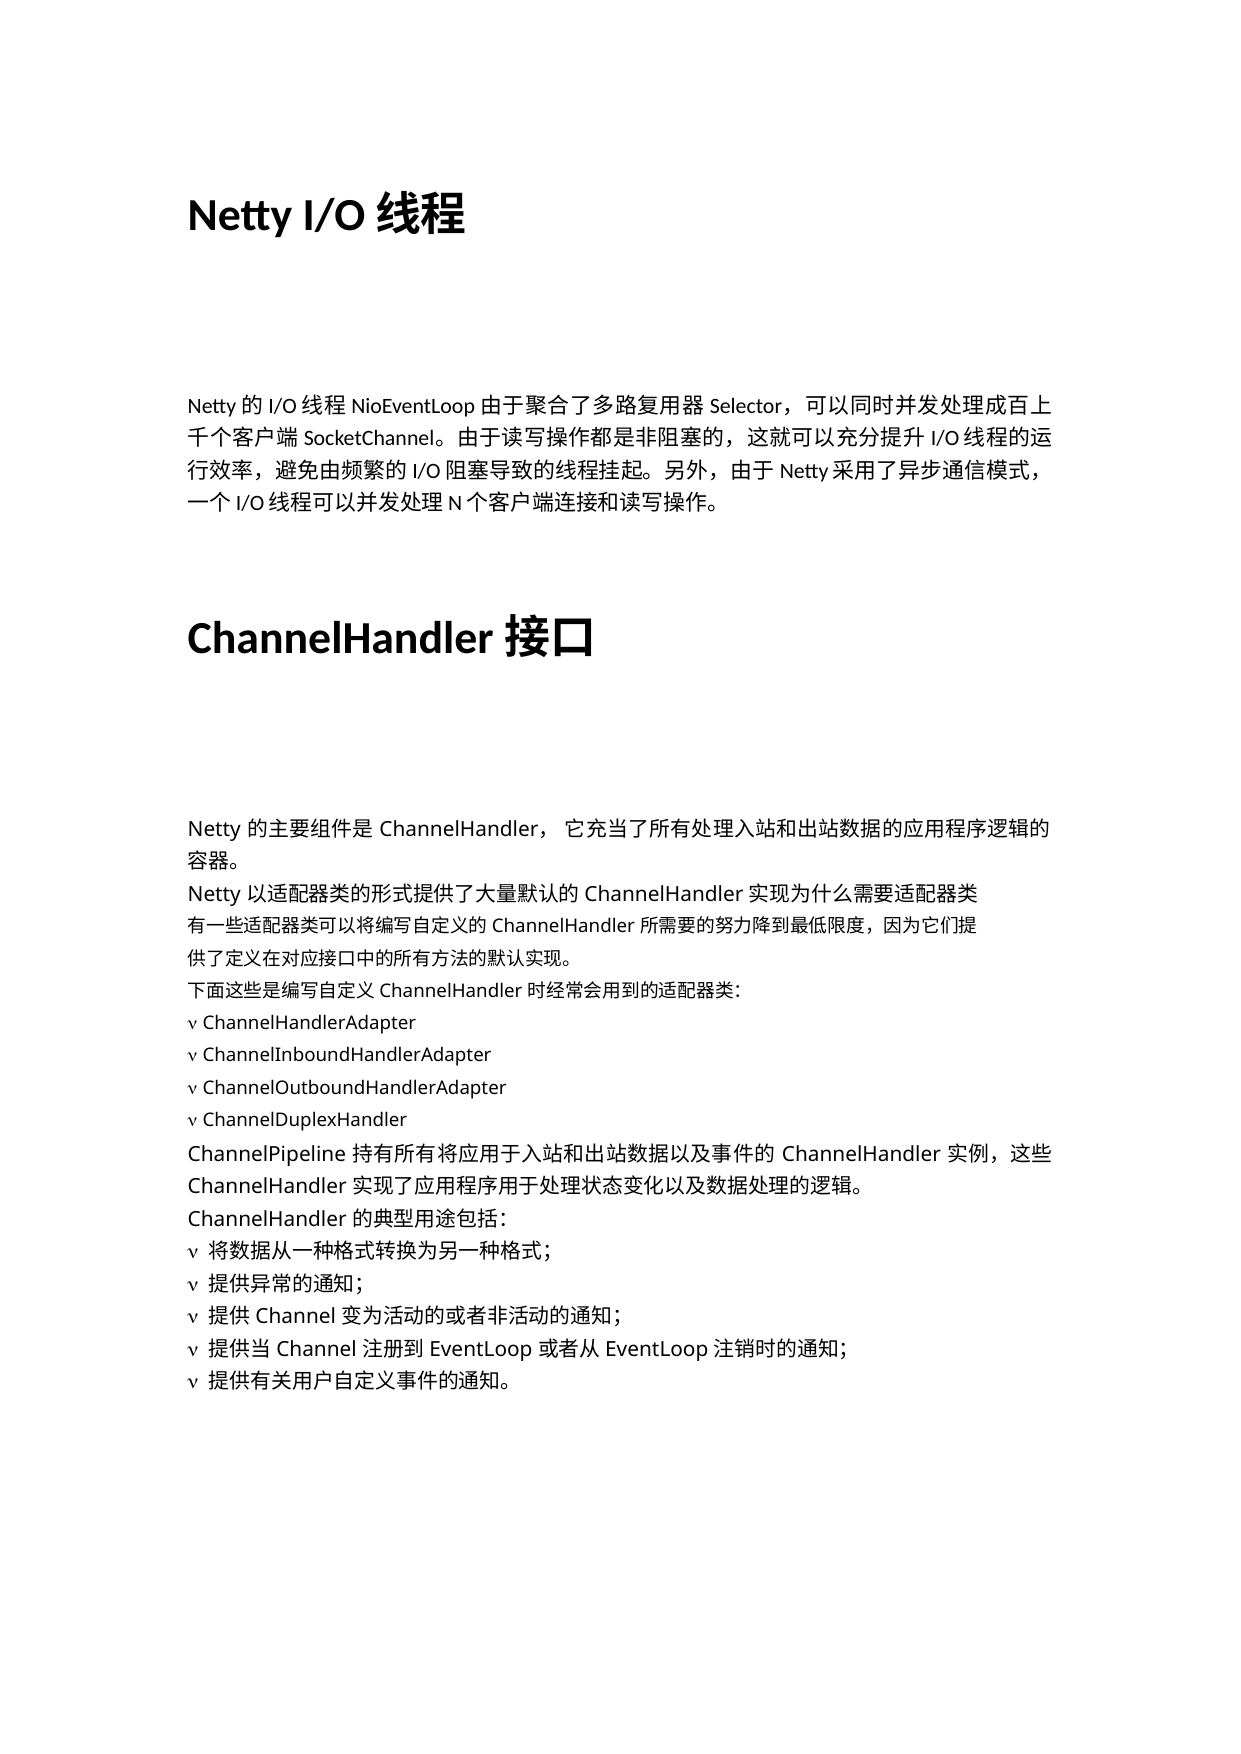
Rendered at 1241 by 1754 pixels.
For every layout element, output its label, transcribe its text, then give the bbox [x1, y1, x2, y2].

text Netty的I/O线程NioEventLoop由于聚合了多路复用器Selector，可以同时并发处理成百上千个客户端SocketChannel。由于读写操作都是非阻塞的，这就可以充分提升I/O线程的运行效率，避免由频繁的I/O阻塞导致的线程挂起。另外，由于Netty采用了异步通信模式，一个I/O线程可以并发处理N个客户端连接和读写操作。 [187, 387, 1053, 517]
text Netty 以适配器类的形式提供了大量默认的 ChannelHandler 实现为什么需要适配器类 有一些适配器类可以将编写自定义的 ChannelHandler 所需要的努力降到最低限度，因为它们提 供了定义在对应接口中的所有方法的默认实现。 下面这些是编写自定义 ChannelHandler 时经常会用到的适配器类： ChannelHandlerAdapter ChannelInboundHandlerAdapter ChannelOutboundHandlerAdapter ChannelDuplexHandler [187, 876, 1053, 1136]
text Netty 的主要组件是 ChannelHandler， 它充当了所有处理入站和出站数据的应用程序逻辑的容器。 [187, 811, 1053, 876]
text ChannelPipeline 持有所有将应用于入站和出站数据以及事件的 ChannelHandler 实例，这些 ChannelHandler 实现了应用程序用于处理状态变化以及数据处理的逻辑。 ChannelHandler 的典型用途包括： 将数据从一种格式转换为另一种格式； 提供异常的通知； 提供 Channel 变为活动的或者非活动的通知； 提供当 Channel 注册到 EventLoop 或者从 EventLoop 注销时的通知； 提供有关用户自定义事件的通知。 [187, 1136, 1053, 1396]
subtitle Netty I/O线程 [187, 162, 1053, 259]
subtitle ChannelHandler 接口 [187, 585, 1053, 683]
